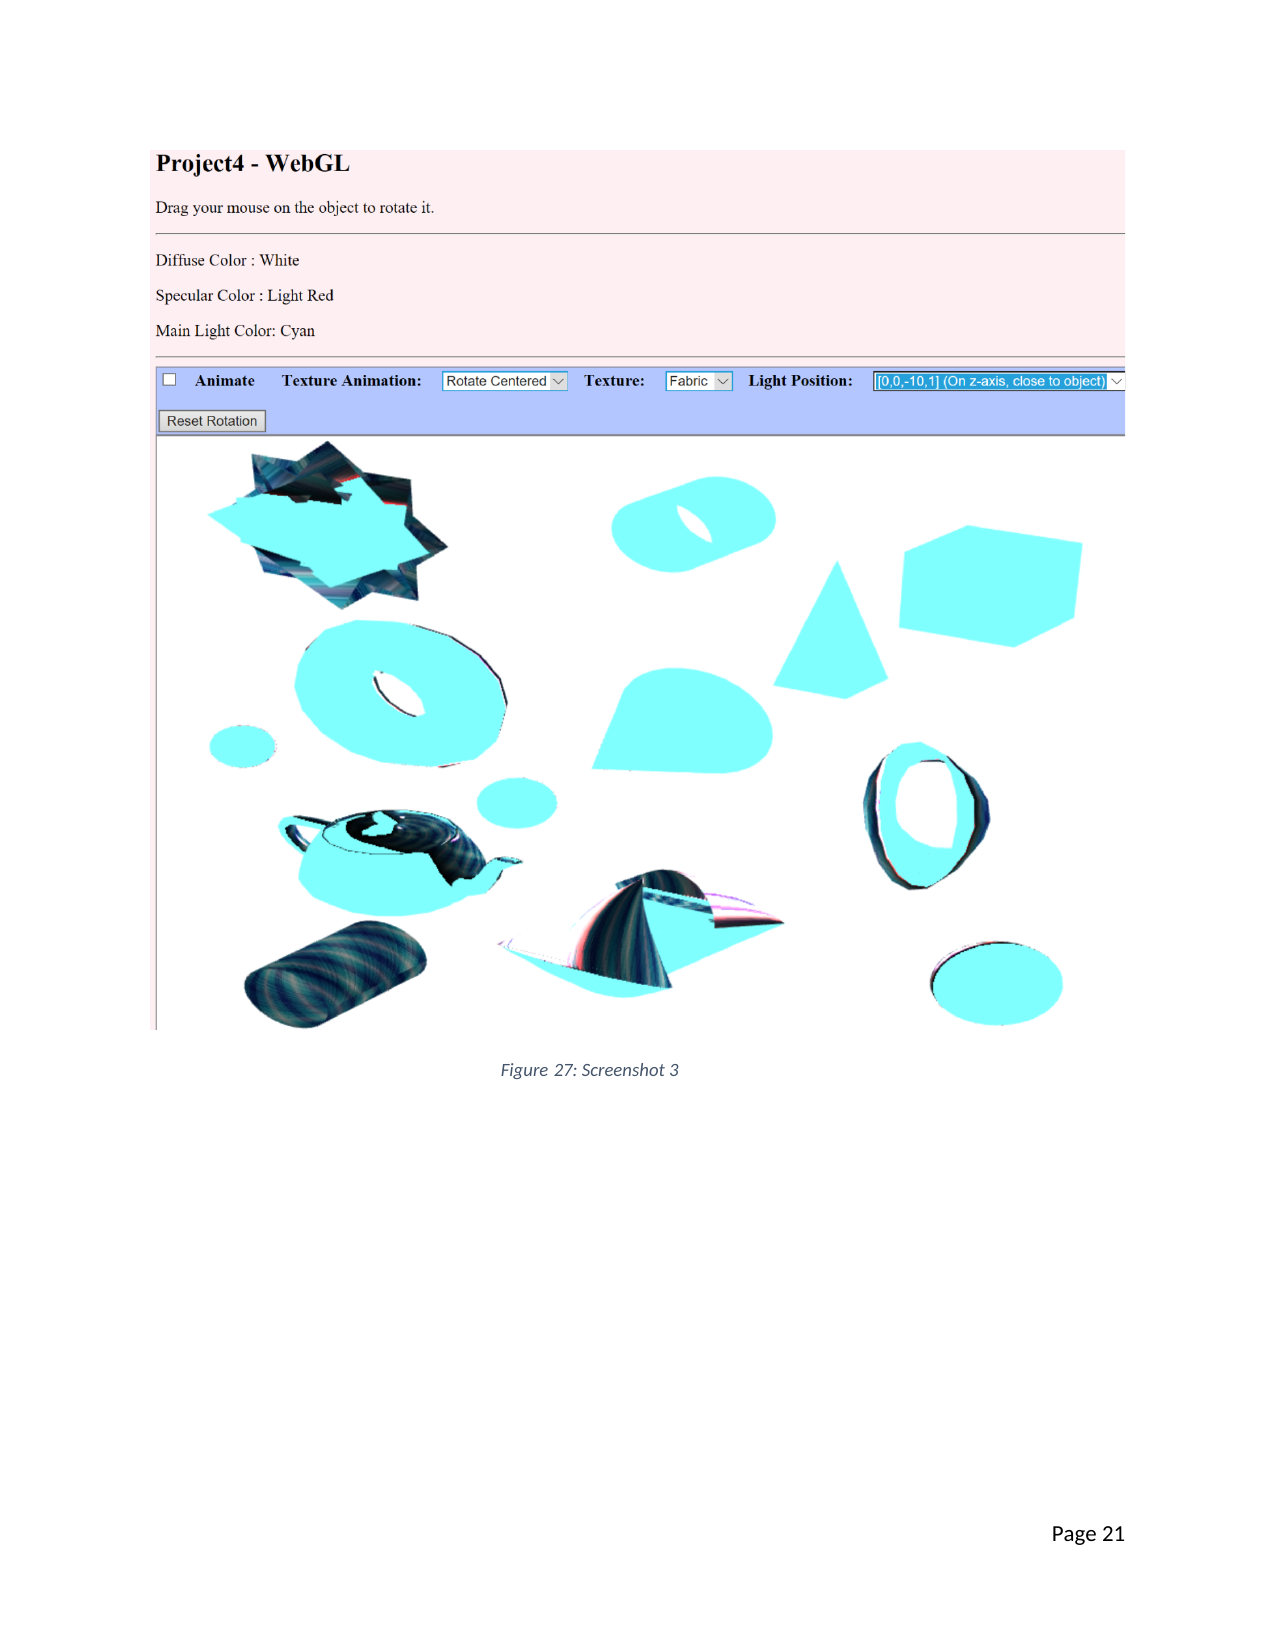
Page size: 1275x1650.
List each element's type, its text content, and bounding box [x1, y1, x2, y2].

picture [150, 150, 1125, 1030]
text Figure 27: Screenshot 3 [150, 1058, 1125, 1081]
